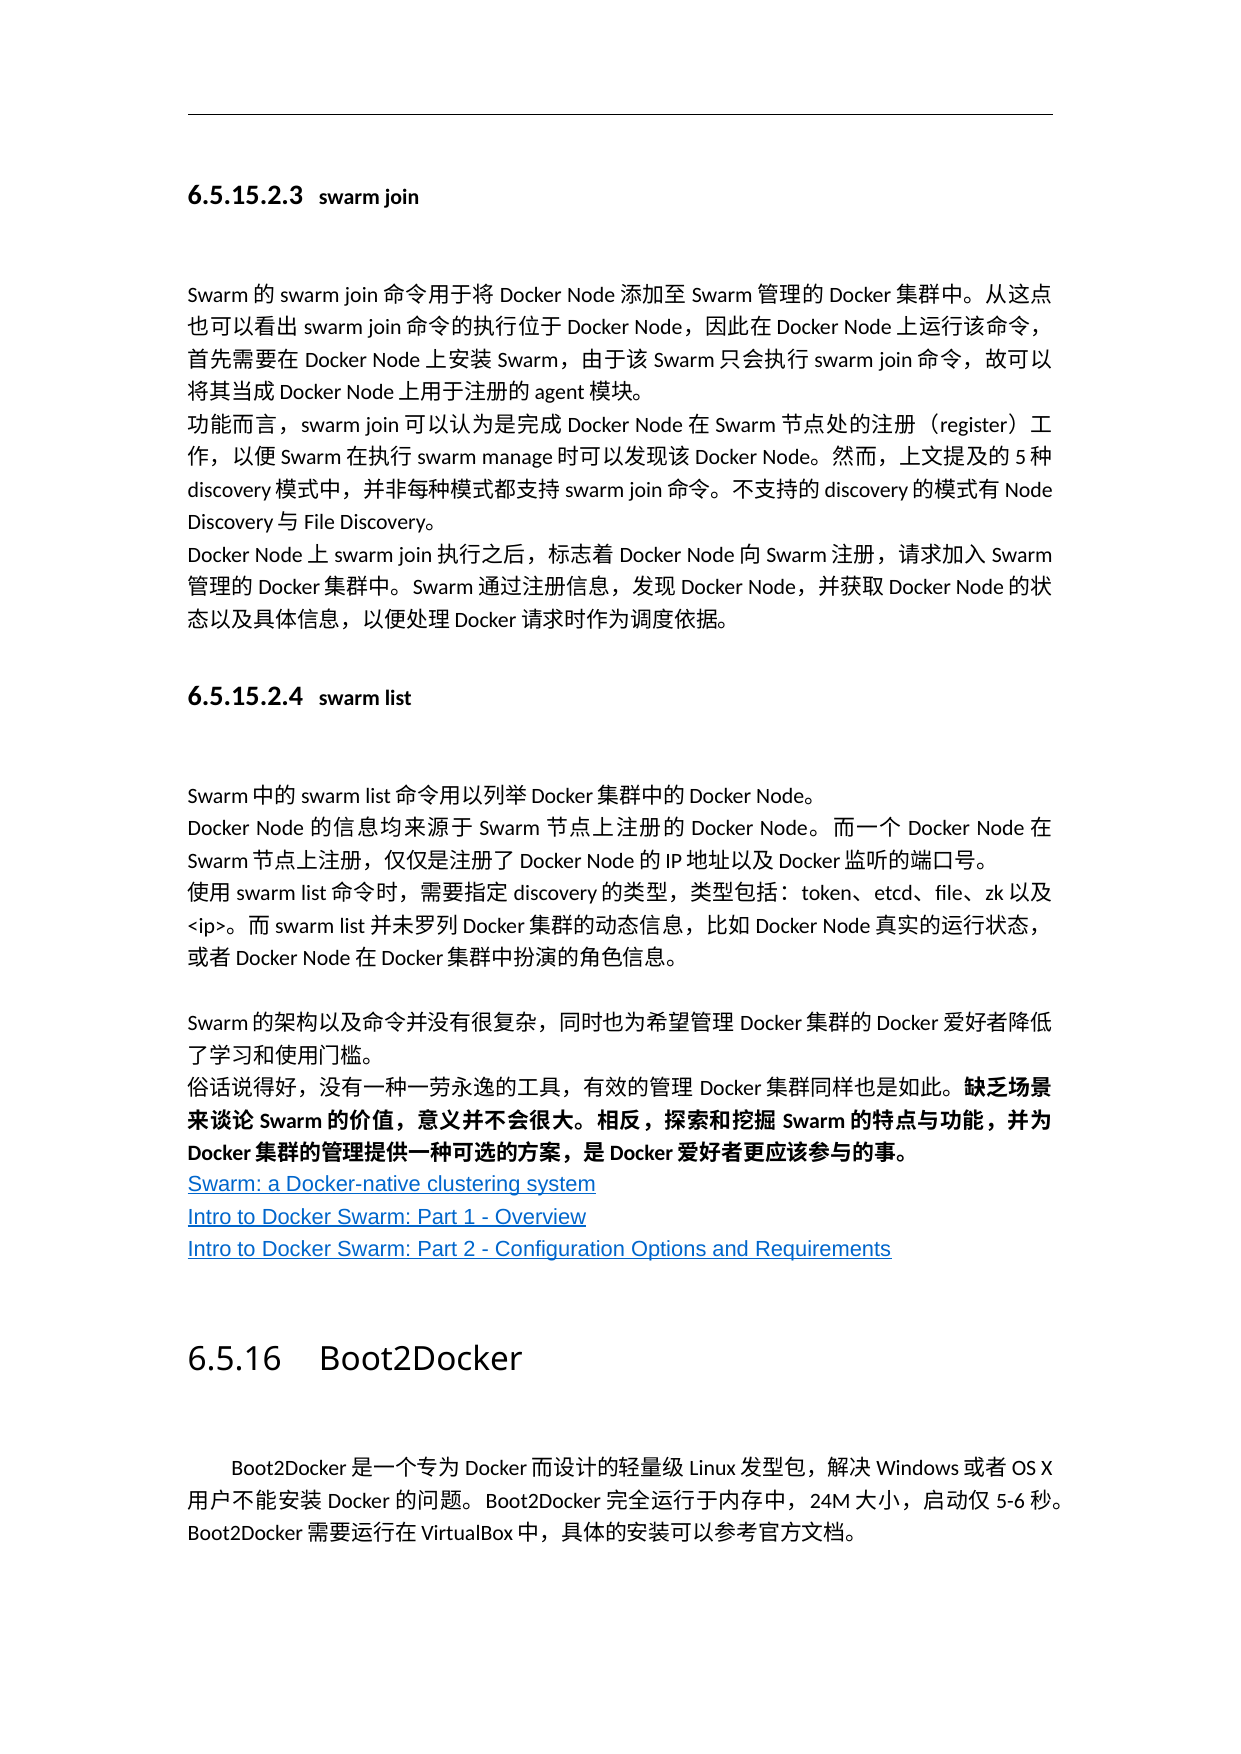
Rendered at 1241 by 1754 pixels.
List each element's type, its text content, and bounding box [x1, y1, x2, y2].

text Intro to Docker Swarm: Part 1 - Overview [187, 1200, 1053, 1232]
text Boot2Docker是一个专为Docker而设计的轻量级Linux发型包，解决Windows或者OS X用户不能安装Docker的问题。Boot2Docker完全运行于内存中，24M大小，启动仅5-6秒。Boot2Docker需要运行在VirtualBox中，具体的安装可以参考官方文档。 [187, 1450, 1053, 1547]
text Docker Node的信息均来源于Swarm节点上注册的Docker Node。而一个Docker Node在Swarm节点上注册，仅仅是注册了Docker Node的IP地址以及Docker监听的端口号。 [187, 810, 1053, 875]
text Intro to Docker Swarm: Part 2 - Configuration Options and Requirements [187, 1232, 1053, 1265]
text Swarm的架构以及命令并没有很复杂，同时也为希望管理Docker集群的Docker爱好者降低了学习和使用门槛。 [187, 1005, 1053, 1070]
text 功能而言，swarm join可以认为是完成Docker Node在Swarm节点处的注册（register）工作，以便Swarm在执行swarm manage时可以发现该Docker Node。然而，上文提及的5种discovery模式中，并非每种模式都支持swarm join命令。不支持的discovery的模式有Node Discovery与File Discovery。 [187, 406, 1053, 536]
text Swarm中的swarm list命令用以列举Docker集群中的Docker Node。 [187, 777, 1053, 810]
text Swarm: a Docker-native clustering system [187, 1167, 1053, 1200]
text 俗话说得好，没有一种一劳永逸的工具，有效的管理Docker集群同样也是如此。缺乏场景来谈论Swarm的价值，意义并不会很大。相反，探索和挖掘Swarm的特点与功能，并为Docker集群的管理提供一种可选的方案，是Docker爱好者更应该参与的事。 [187, 1070, 1053, 1167]
text Swarm的swarm join命令用于将Docker Node添加至Swarm管理的Docker集群中。从这点也可以看出swarm join命令的执行位于Docker Node，因此在Docker Node上运行该命令，首先需要在Docker Node上安装Swarm，由于该Swarm只会执行swarm join命令，故可以将其当成Docker Node上用于注册的agent模块。 [187, 276, 1053, 406]
subtitle swarm join [187, 162, 1053, 227]
text Docker Node上swarm join执行之后，标志着Docker Node向Swarm注册，请求加入Swarm管理的Docker集群中。Swarm通过注册信息，发现Docker Node，并获取Docker Node的状态以及具体信息，以便处理Docker请求时作为调度依据。 [187, 536, 1053, 634]
subtitle swarm list [187, 663, 1053, 728]
text 使用swarm list命令时，需要指定discovery的类型，类型包括：token、etcd、file、zk以及<ip>。而swarm list并未罗列Docker集群的动态信息，比如Docker Node真实的运行状态，或者Docker Node在Docker集群中扮演的角色信息。 [187, 875, 1053, 972]
subtitle Boot2Docker [187, 1324, 1053, 1389]
